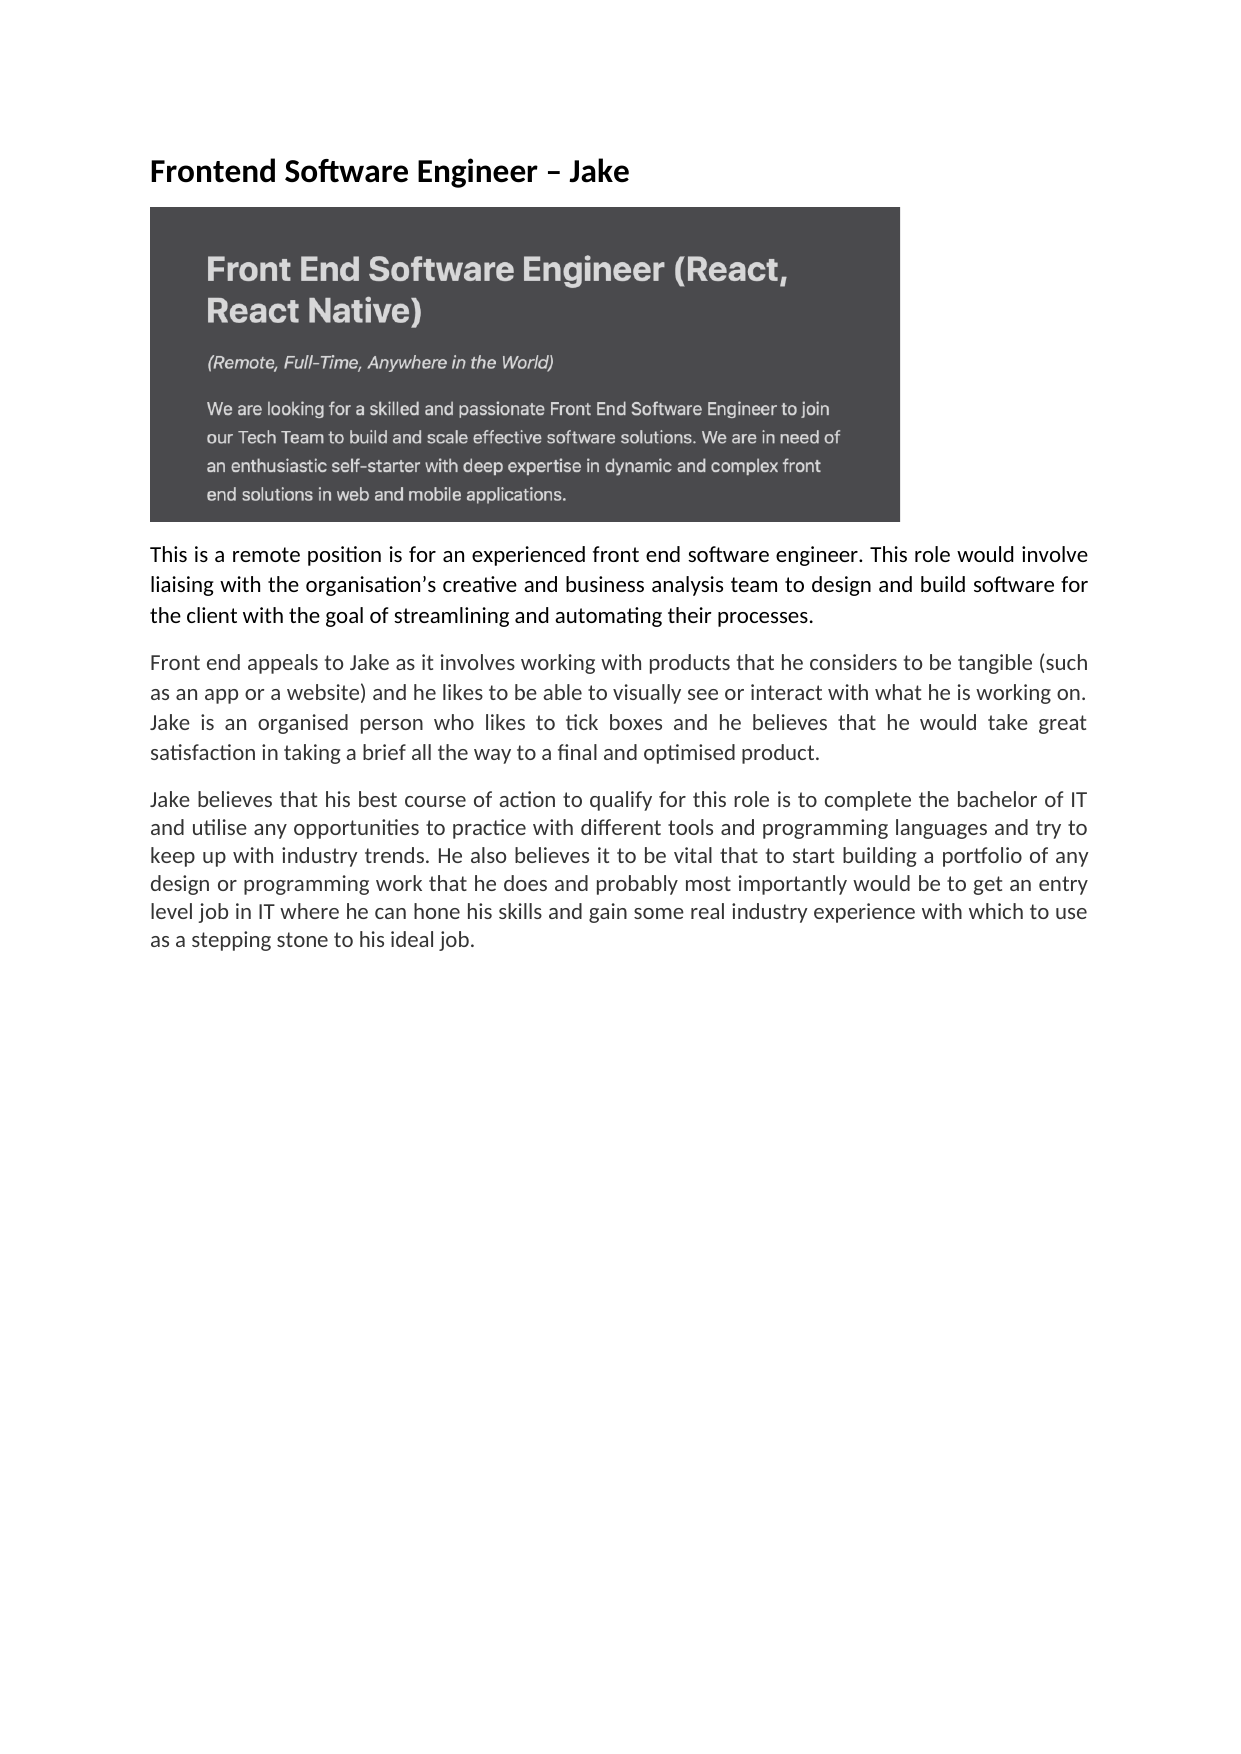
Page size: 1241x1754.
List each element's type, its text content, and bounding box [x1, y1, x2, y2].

text Front end appeals to Jake as it involves working with products that he considers to be tangible (such as an app or a website) and he likes to be able to visually see or interact with what he is working on. Jake is an organised person who likes to tick boxes and he believes that he would take great satisfaction in taking a brief all the way to a final and optimised product. [150, 648, 1090, 766]
text Frontend Software Engineer – Jake [150, 150, 1090, 191]
text This is a remote position is for an experienced front end software engineer. This role would involve liaising with the organisation’s creative and business analysis team to design and build software for the client with the goal of streamlining and automating their processes. [150, 540, 1090, 629]
text Jake believes that his best course of action to qualify for this role is to complete the bachelor of IT and utilise any opportunities to practice with different tools and programming languages and try to keep up with industry trends. He also believes it to be vital that to start building a portfolio of any design or programming work that he does and probably most importantly would be to get an entry level job in IT where he can hone his skills and gain some real industry experience with which to use as a stepping stone to his ideal job. [150, 785, 1090, 953]
picture [150, 207, 901, 522]
